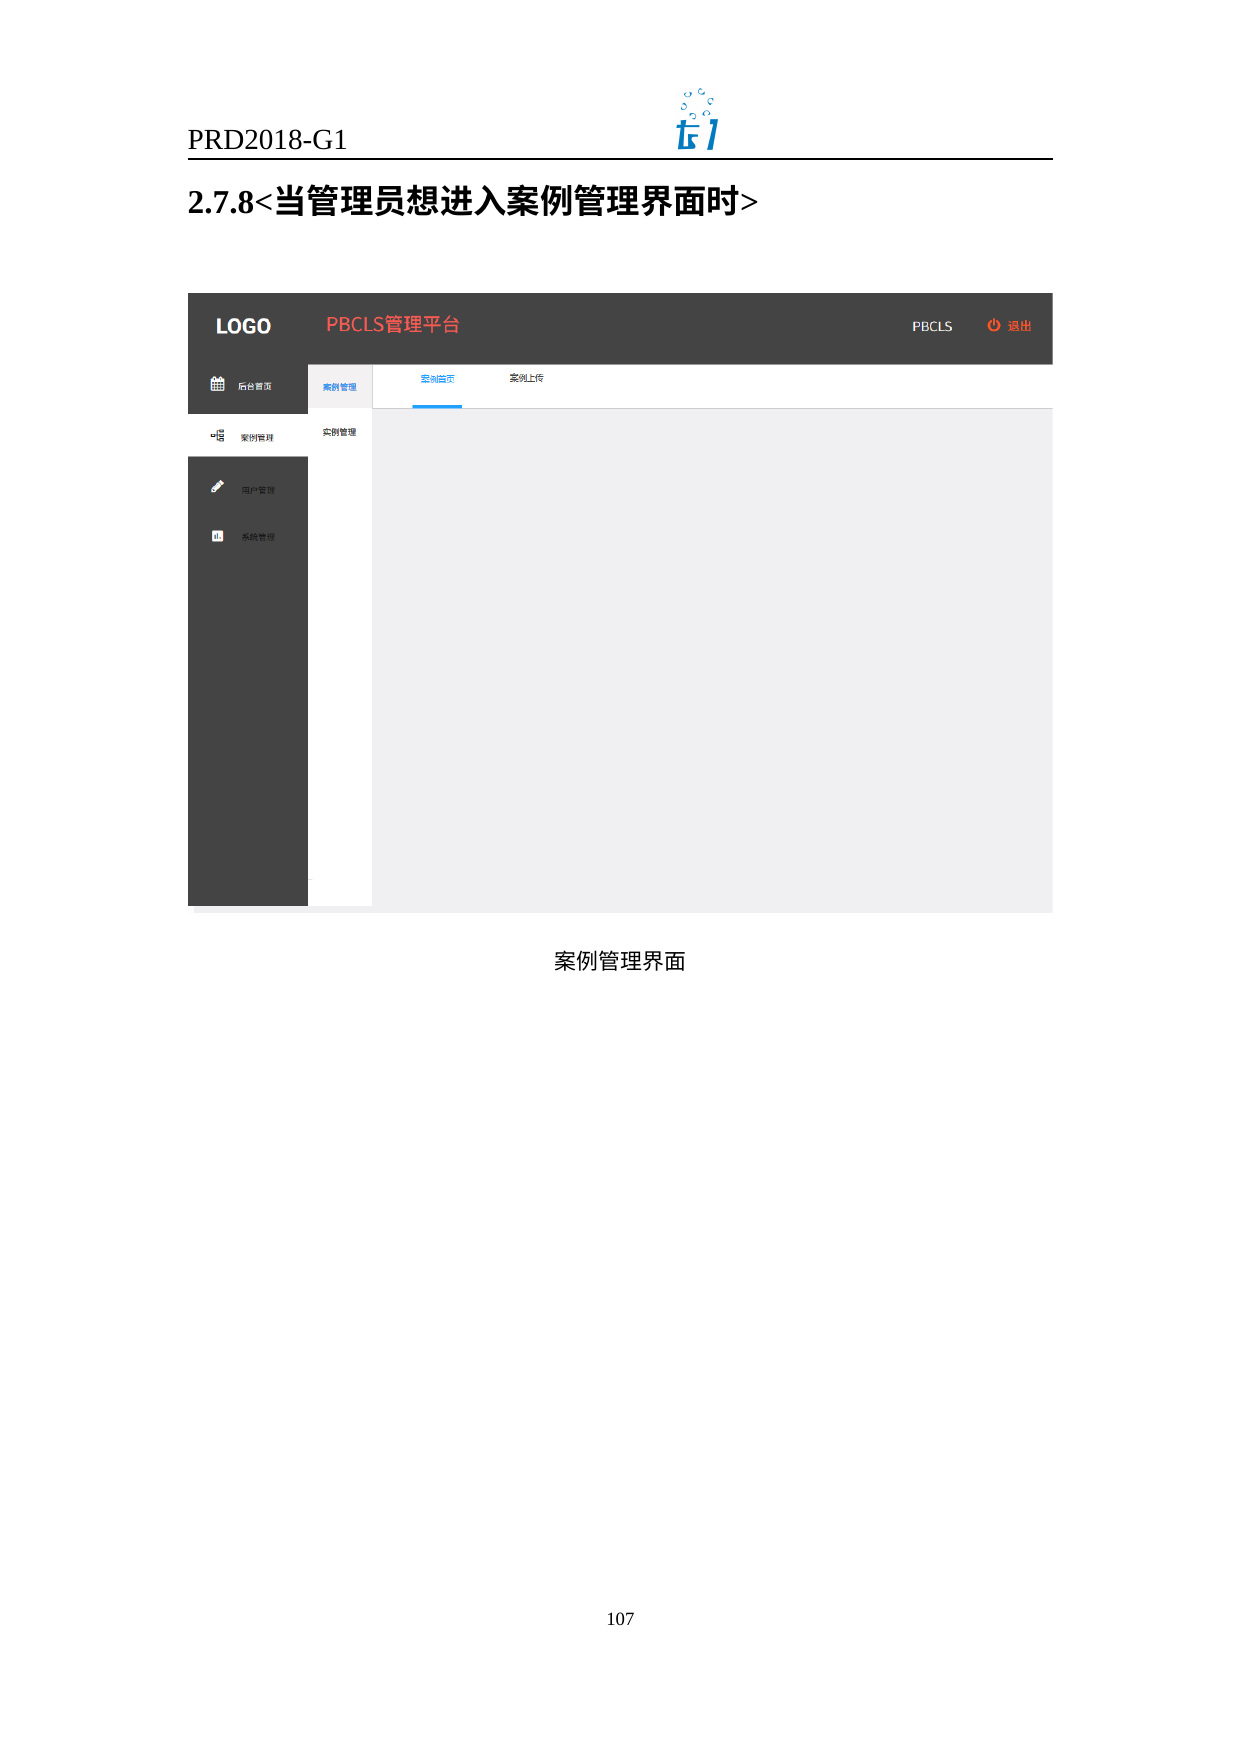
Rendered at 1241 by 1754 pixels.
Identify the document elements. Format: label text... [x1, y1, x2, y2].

text 案例管理界面 [187, 944, 1053, 976]
picture [187, 293, 1053, 913]
subtitle 2.7.8<当管理员想进入案例管理界面时> [187, 167, 1053, 232]
picture [676, 88, 719, 150]
